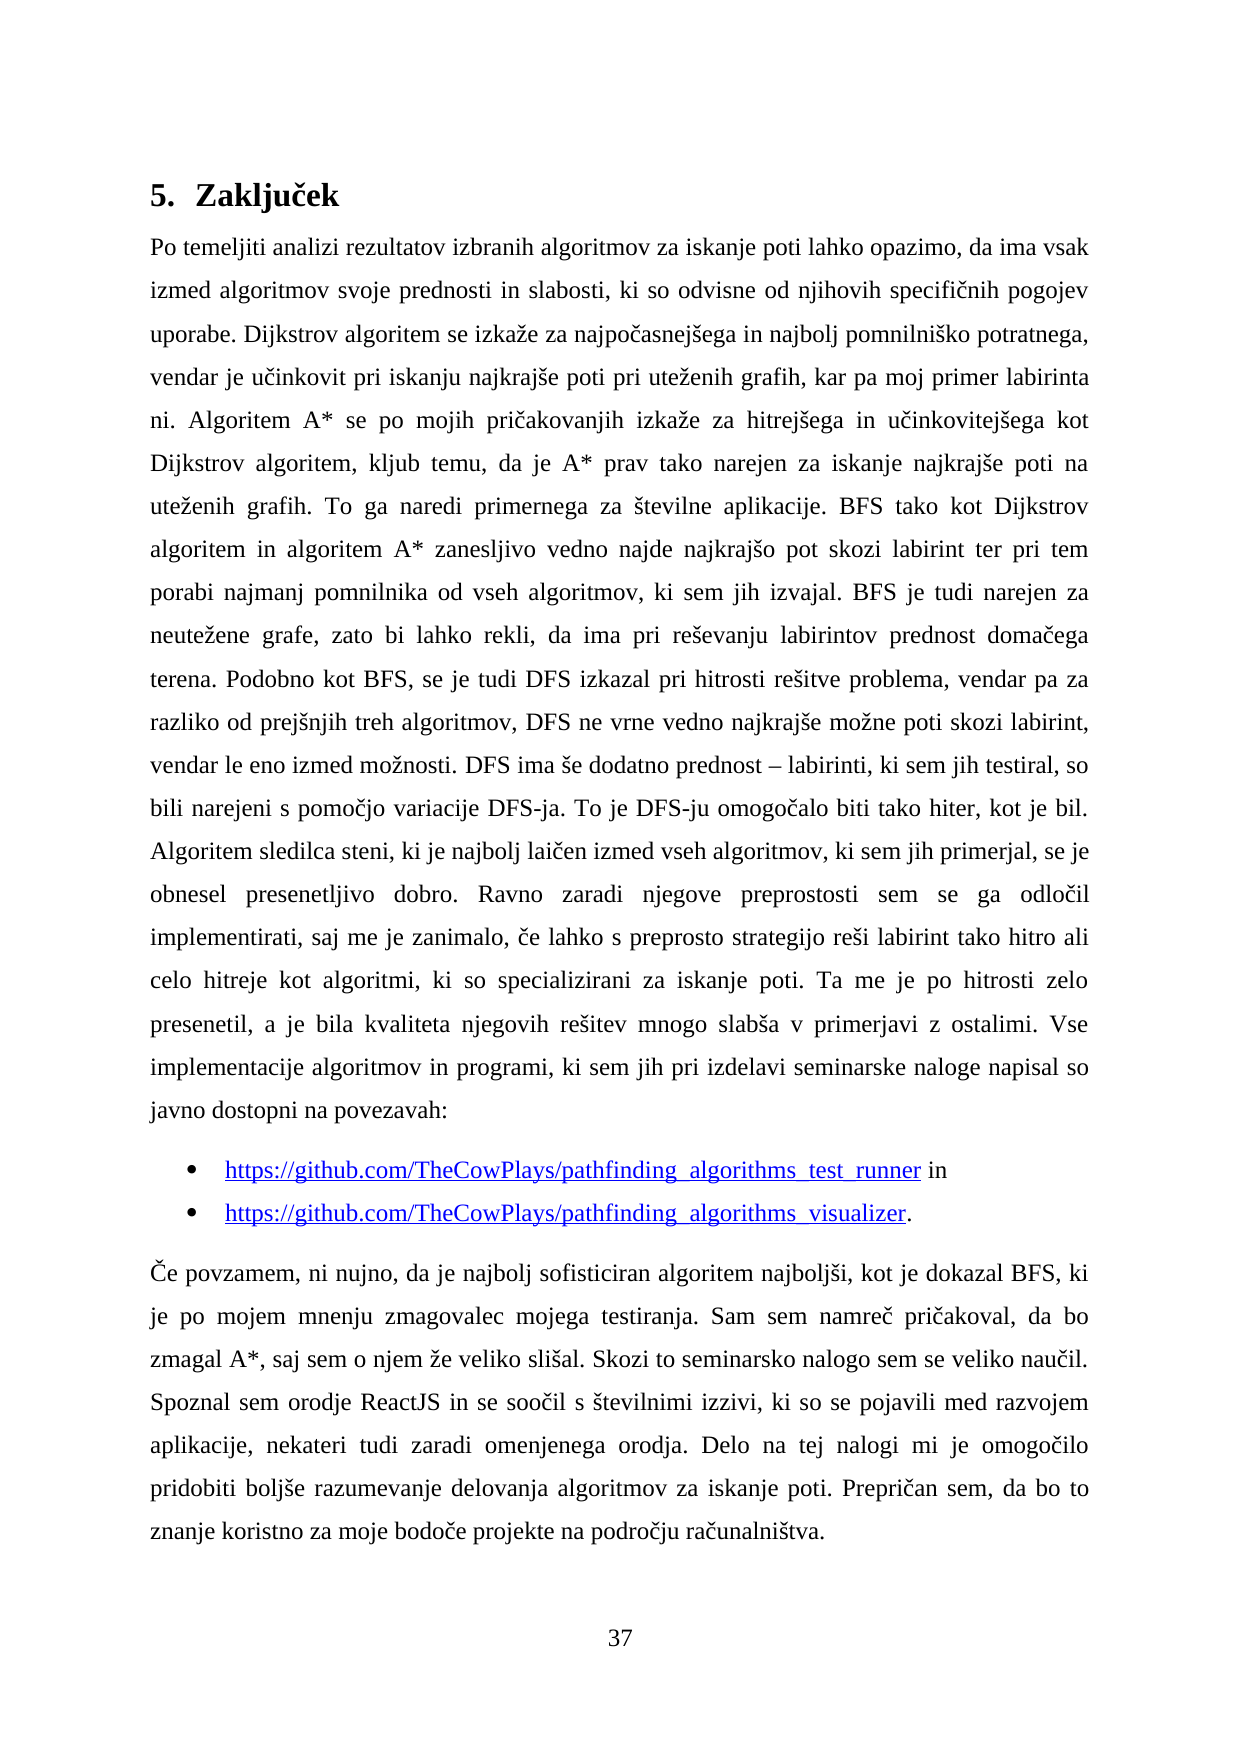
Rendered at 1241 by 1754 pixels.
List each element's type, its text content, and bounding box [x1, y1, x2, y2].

list https://github.com/TheCowPlays/pathfinding_algorithms_test_runner in [187, 1155, 1090, 1183]
text Po temeljiti analizi rezultatov izbranih algoritmov za iskanje poti lahko opazimo, da ima vsak izmed algoritmov svoje prednosti in slabosti, ki so odvisne od njihovih specifičnih pogojev uporabe. Dijkstrov algoritem se izkaže za najpočasnejšega in najbolj pomnilniško potratnega, vendar je učinkovit pri iskanju najkrajše poti pri uteženih grafih, kar pa moj primer labirinta ni. Algoritem A* se po mojih pričakovanjih izkaže za hitrejšega in učinkovitejšega kot Dijkstrov algoritem, kljub temu, da je A* prav tako narejen za iskanje najkrajše poti na uteženih grafih. To ga naredi primernega za številne aplikacije. BFS tako kot Dijkstrov algoritem in algoritem A* zanesljivo vedno najde najkrajšo pot skozi labirint ter pri tem porabi najmanj pomnilnika od vseh algoritmov, ki sem jih izvajal. BFS je tudi narejen za neutežene grafe, zato bi lahko rekli, da ima pri reševanju labirintov prednost domačega terena. Podobno kot BFS, se je tudi DFS izkazal pri hitrosti rešitve problema, vendar pa za razliko od prejšnjih treh algoritmov, DFS ne vrne vedno najkrajše možne poti skozi labirint, vendar le eno izmed možnosti. DFS ima še dodatno prednost – labirinti, ki sem jih testiral, so bili narejeni s pomočjo variacije DFS-ja. To je DFS-ju omogočalo biti tako hiter, kot je bil. Algoritem sledilca steni, ki je najbolj laičen izmed vseh algoritmov, ki sem jih primerjal, se je obnesel presenetljivo dobro. Ravno zaradi njegove preprostosti sem se ga odločil implementirati, saj me je zanimalo, če lahko s preprosto strategijo reši labirint tako hitro ali celo hitreje kot algoritmi, ki so specializirani za iskanje poti. Ta me je po hitrosti zelo presenetil, a je bila kvaliteta njegovih rešitev mnogo slabša v primerjavi z ostalimi. Vse implementacije algoritmov in programi, ki sem jih pri izdelavi seminarske naloge napisal so javno dostopni na povezavah: [150, 232, 1090, 1124]
list https://github.com/TheCowPlays/pathfinding_algorithms_visualizer. [187, 1198, 1090, 1227]
subtitle Zaključek [150, 175, 1090, 213]
text Če povzamem, ni nujno, da je najbolj sofisticiran algoritem najboljši, kot je dokazal BFS, ki je po mojem mnenju zmagovalec mojega testiranja. Sam sem namreč pričakoval, da bo zmagal A*, saj sem o njem že veliko slišal. Skozi to seminarsko nalogo sem se veliko naučil. Spoznal sem orodje ReactJS in se soočil s številnimi izzivi, ki so se pojavili med razvojem aplikacije, nekateri tudi zaradi omenjenega orodja. Delo na tej nalogi mi je omogočilo pridobiti boljše razumevanje delovanja algoritmov za iskanje poti. Prepričan sem, da bo to znanje koristno za moje bodoče projekte na področju računalništva. [150, 1258, 1090, 1545]
